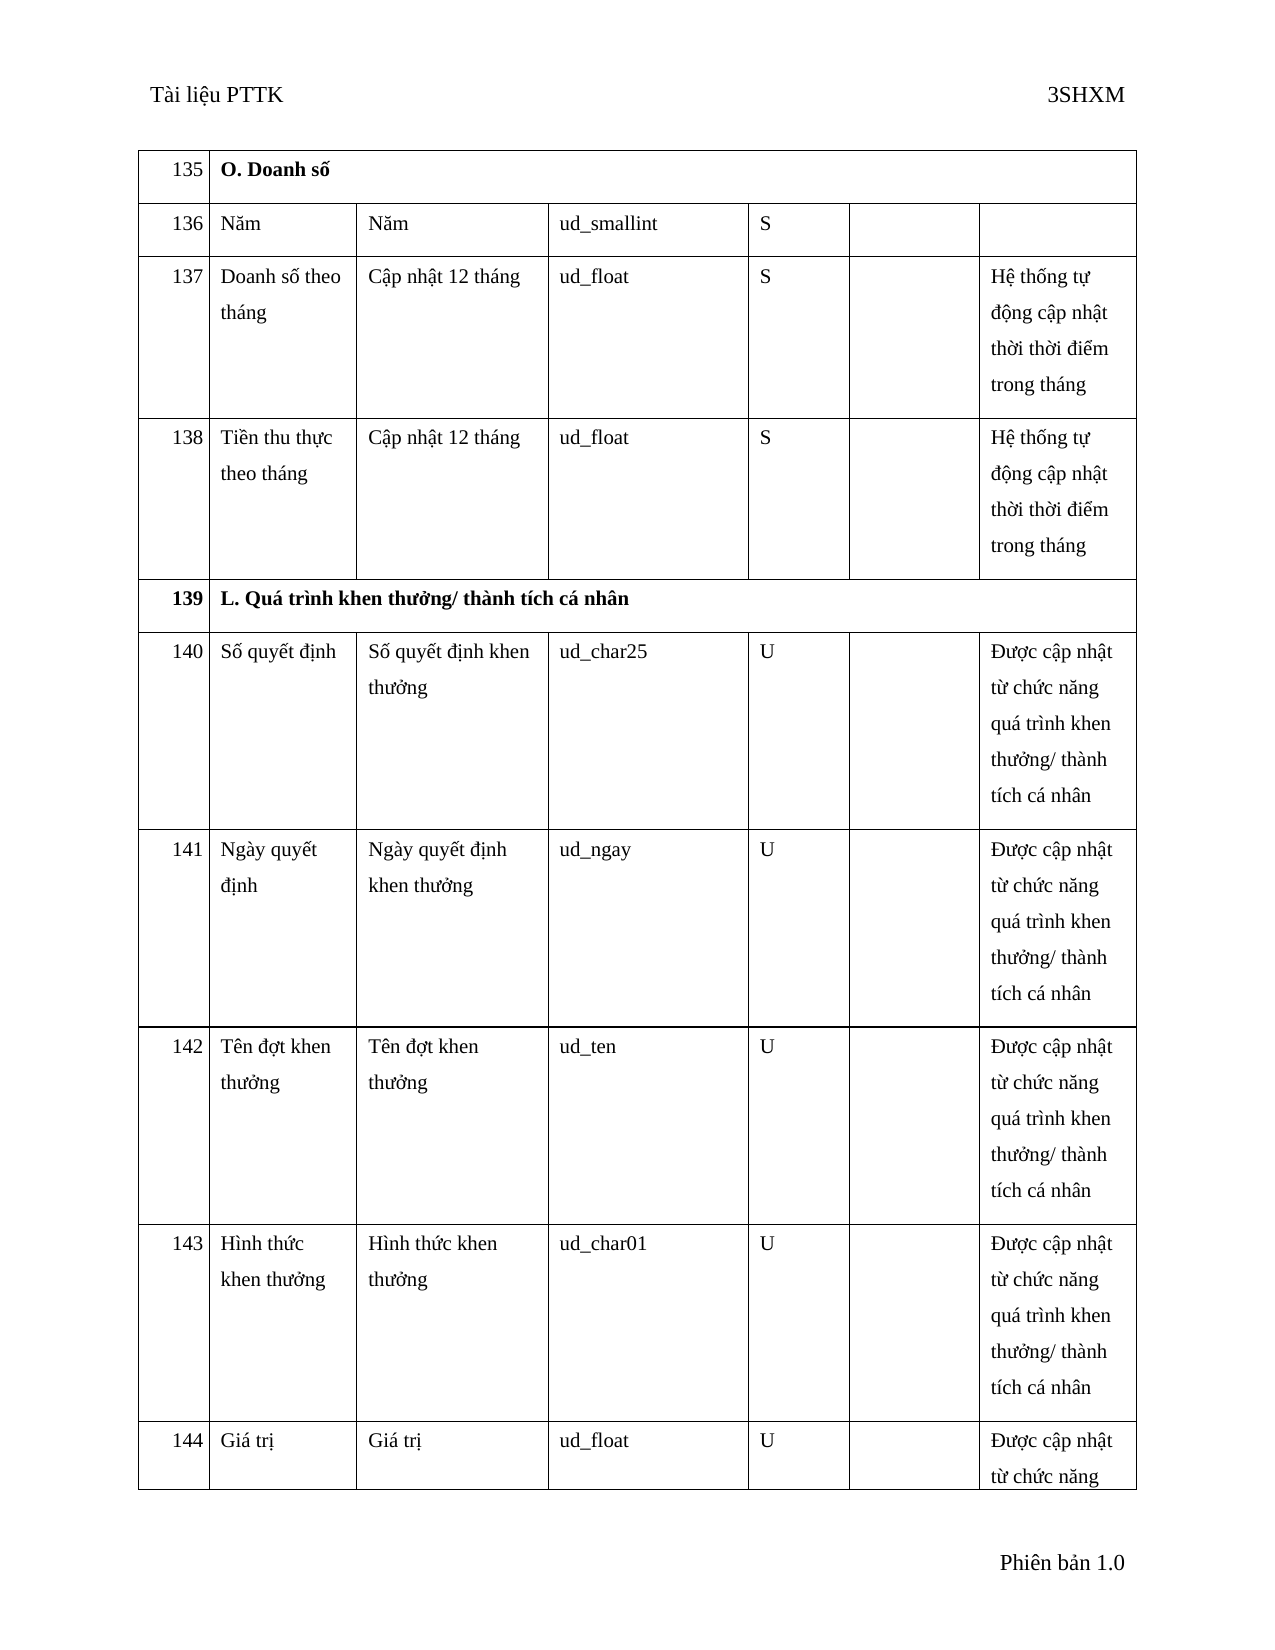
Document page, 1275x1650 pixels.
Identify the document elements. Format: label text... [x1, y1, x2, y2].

table_cell [139, 1028, 209, 1224]
table_cell [139, 257, 209, 417]
table_cell [850, 419, 979, 579]
table_cell ud_smallint [549, 204, 748, 256]
table_cell Được cập nhật từ chức năng quá trình khen thưởng/ thành tích cá nhân [980, 633, 1136, 829]
table_cell Tiền thu thực theo tháng [210, 419, 356, 579]
table_cell [850, 204, 979, 256]
table_cell U [749, 1028, 849, 1224]
table_cell ud_char25 [549, 633, 748, 829]
table_cell Được cập nhật từ chức năng quá trình khen thưởng/ thành tích cá nhân [980, 1028, 1136, 1224]
table_cell U [749, 830, 849, 1026]
table_cell Giá trị [210, 1422, 356, 1488]
table_cell ud_ten [549, 1028, 748, 1224]
table_cell [139, 1422, 209, 1488]
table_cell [980, 1225, 1136, 1421]
table_cell L. Quá trình khen thưởng/ thành tích cá nhân [210, 580, 1136, 632]
table_cell U [749, 1225, 849, 1421]
table_cell [850, 633, 979, 829]
table_cell [139, 633, 209, 829]
table_cell S [749, 257, 849, 417]
table_cell Hình thức khen thưởng [357, 1225, 548, 1421]
table_cell U [749, 633, 849, 829]
table_cell [139, 1225, 209, 1421]
table_cell U [749, 1422, 849, 1488]
table_cell Ngày quyết định [210, 830, 356, 1026]
table_cell ud_char01 [549, 1225, 748, 1421]
table_cell Doanh số theo tháng [210, 257, 356, 417]
table_cell Năm [357, 204, 548, 256]
table_cell Tên đợt khen thưởng [357, 1028, 548, 1224]
table_cell S [749, 204, 849, 256]
table_cell Cập nhật 12 tháng [357, 419, 548, 579]
table_cell Số quyết định [210, 633, 356, 829]
table_cell [980, 204, 1136, 256]
table_cell Hình thức khen thưởng [210, 1225, 356, 1421]
table_cell [139, 151, 209, 203]
table_cell Được cập nhật từ chức năng quá trình khen thưởng/ thành tích cá nhân [980, 830, 1136, 1026]
table_cell [139, 830, 209, 1026]
table_cell Giá trị [357, 1422, 548, 1488]
table_cell ud_float [549, 257, 748, 417]
table_cell ud_ngay [549, 830, 748, 1026]
table_cell [850, 1028, 979, 1224]
table_cell Số quyết định khen thưởng [357, 633, 548, 829]
table_cell Năm [210, 204, 356, 256]
table_cell [139, 204, 209, 256]
table_cell S [749, 419, 849, 579]
table_cell [850, 830, 979, 1026]
table_cell Tên đợt khen thưởng [210, 1028, 356, 1224]
table_cell [139, 419, 209, 579]
table_cell [850, 257, 979, 417]
table_cell Ngày quyết định khen thưởng [357, 830, 548, 1026]
table_cell Cập nhật 12 tháng [357, 257, 548, 417]
table_cell O. Doanh số [210, 151, 1136, 203]
table_cell ud_float [549, 1422, 748, 1488]
table_cell [139, 580, 209, 632]
table_cell [850, 1422, 979, 1488]
table_cell [850, 1225, 979, 1421]
table_cell Hệ thống tự động cập nhật thời thời điểm trong tháng [980, 257, 1136, 417]
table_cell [980, 1422, 1136, 1488]
table_cell ud_float [549, 419, 748, 579]
table_cell Hệ thống tự động cập nhật thời thời điểm trong tháng [980, 419, 1136, 579]
